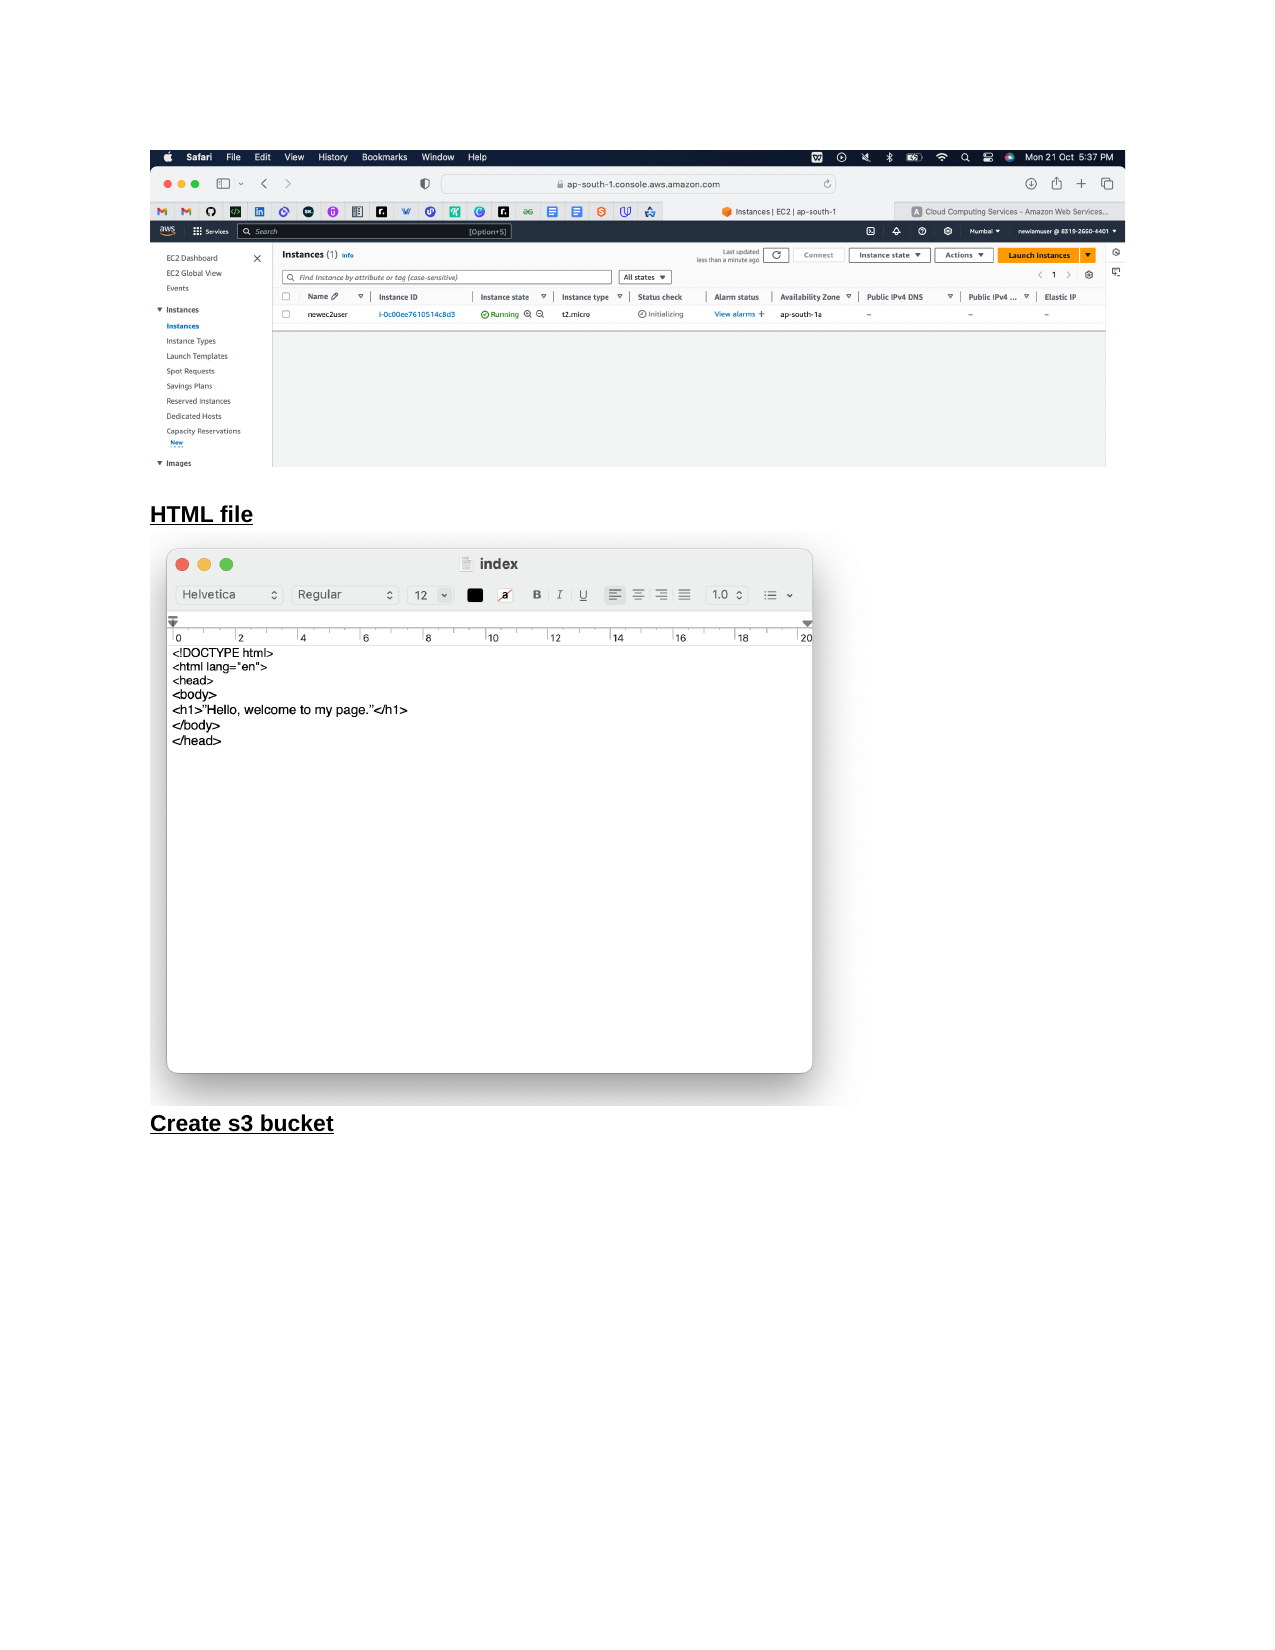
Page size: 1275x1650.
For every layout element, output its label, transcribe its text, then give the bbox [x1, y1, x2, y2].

picture [150, 150, 1125, 467]
picture [150, 531, 886, 1106]
text Create s3 bucket [150, 1110, 1125, 1136]
text HTML file [150, 501, 1125, 527]
